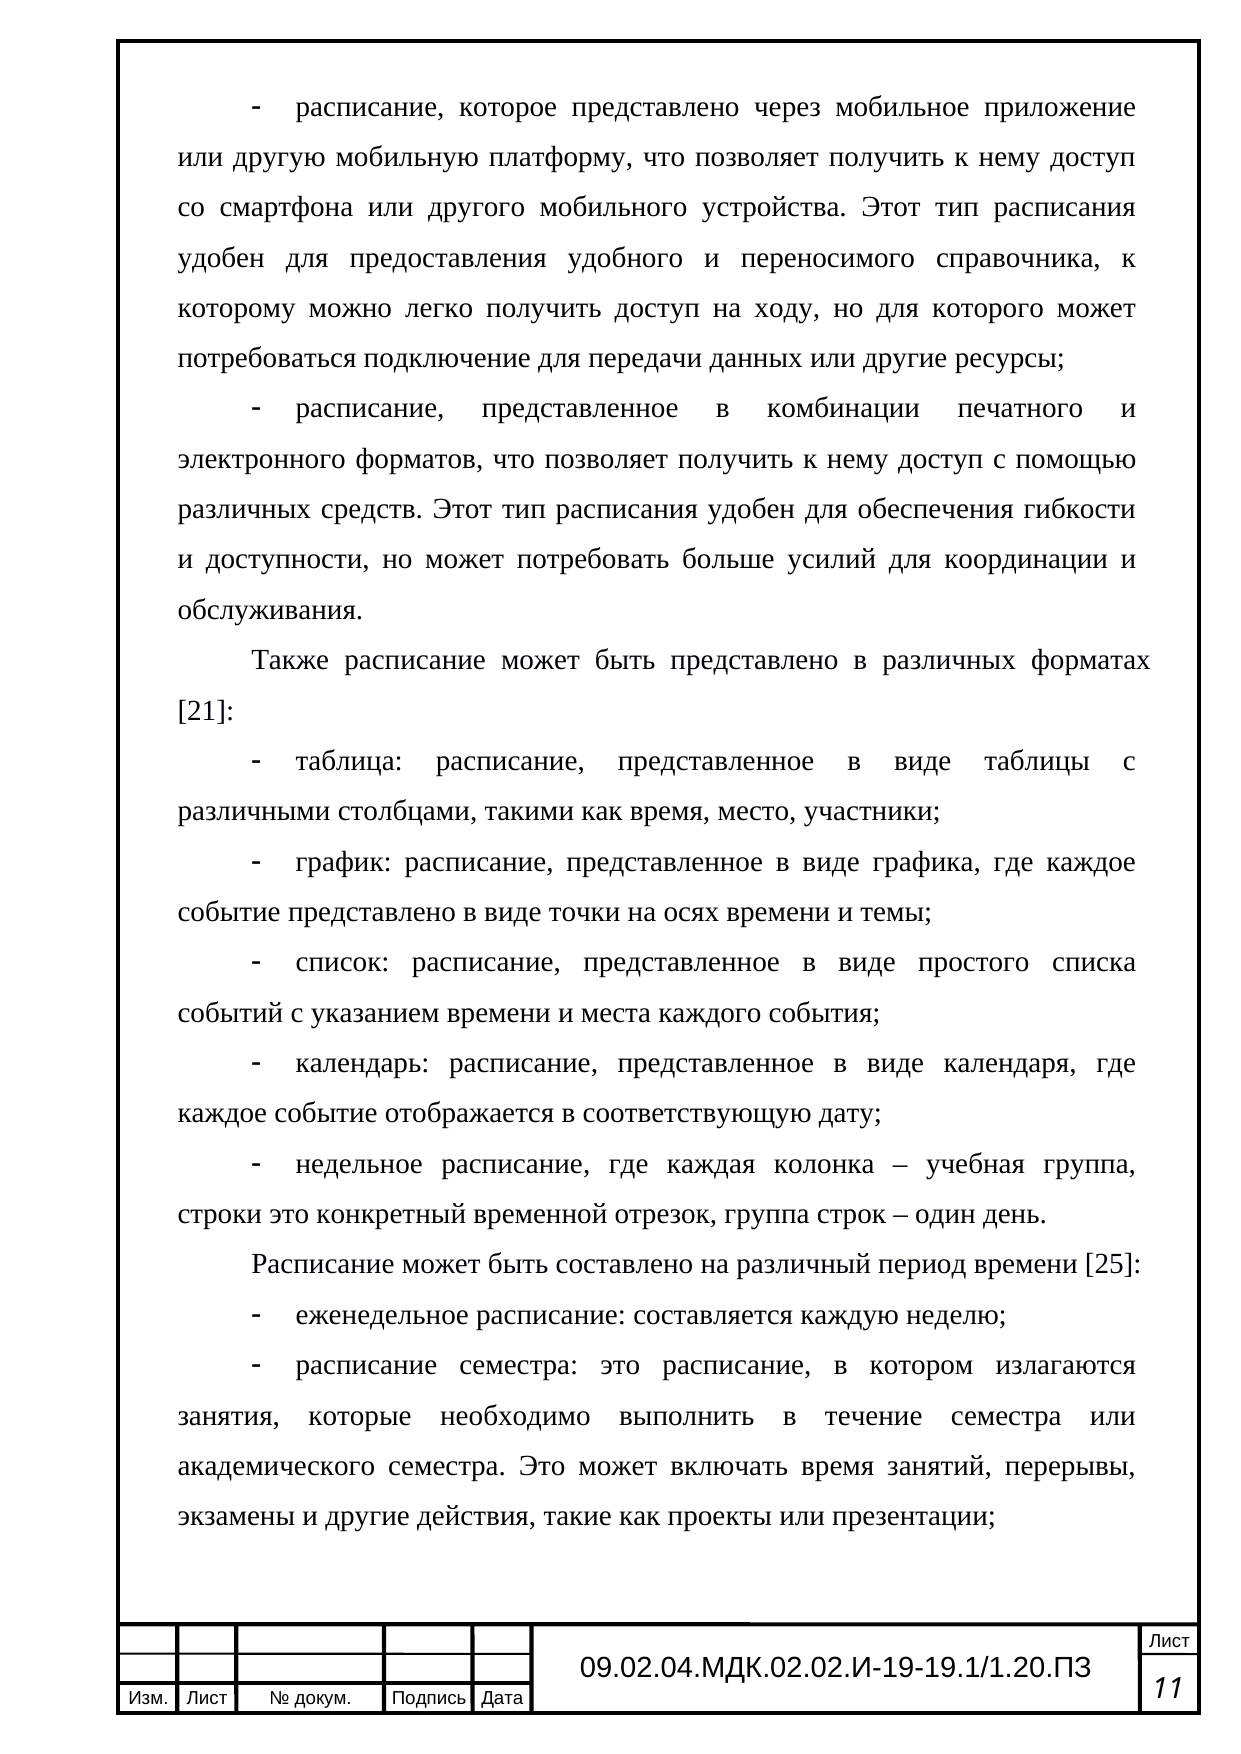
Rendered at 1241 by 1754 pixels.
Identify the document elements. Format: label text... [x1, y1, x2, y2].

list еженедельное расписание: составляется каждую неделю; [177, 1297, 1137, 1331]
text Также расписание может быть представлено в различных форматах [21]: [177, 642, 1152, 726]
list расписание, которое представлено через мобильное приложение или другую мобильную платформу, что позволяет получить к нему доступ со смартфона или другого мобильного устройства. Этот тип расписания удобен для предоставления удобного и переносимого справочника, к которому можно легко получить доступ на ходу, но для которого может потребоваться подключение для передачи данных или другие ресурсы; [177, 89, 1137, 374]
list таблица: расписание, представленное в виде таблицы с различными столбцами, такими как время, место, участники; [177, 743, 1137, 827]
list график: расписание, представленное в виде графика, где каждое событие представлено в виде точки на осях времени и темы; [177, 844, 1137, 928]
list недельное расписание, где каждая колонка – учебная группа, строки это конкретный временной отрезок, группа строк – один день. [177, 1146, 1137, 1230]
list расписание семестра: это расписание, в котором излагаются занятия, которые необходимо выполнить в течение семестра или академического семестра. Это может включать время занятий, перерывы, экзамены и другие действия, такие как проекты или презентации; [177, 1347, 1137, 1532]
list календарь: расписание, представленное в виде календаря, где каждое событие отображается в соответствующую дату; [177, 1045, 1137, 1129]
list список: расписание, представленное в виде простого списка событий с указанием времени и места каждого события; [177, 944, 1137, 1028]
list расписание, представленное в комбинации печатного и электронного форматов, что позволяет получить к нему доступ с помощью различных средств. Этот тип расписания удобен для обеспечения гибкости и доступности, но может потребовать больше усилий для координации и обслуживания. [177, 391, 1137, 626]
text Расписание может быть составлено на различный период времени [25]: [177, 1247, 1152, 1280]
